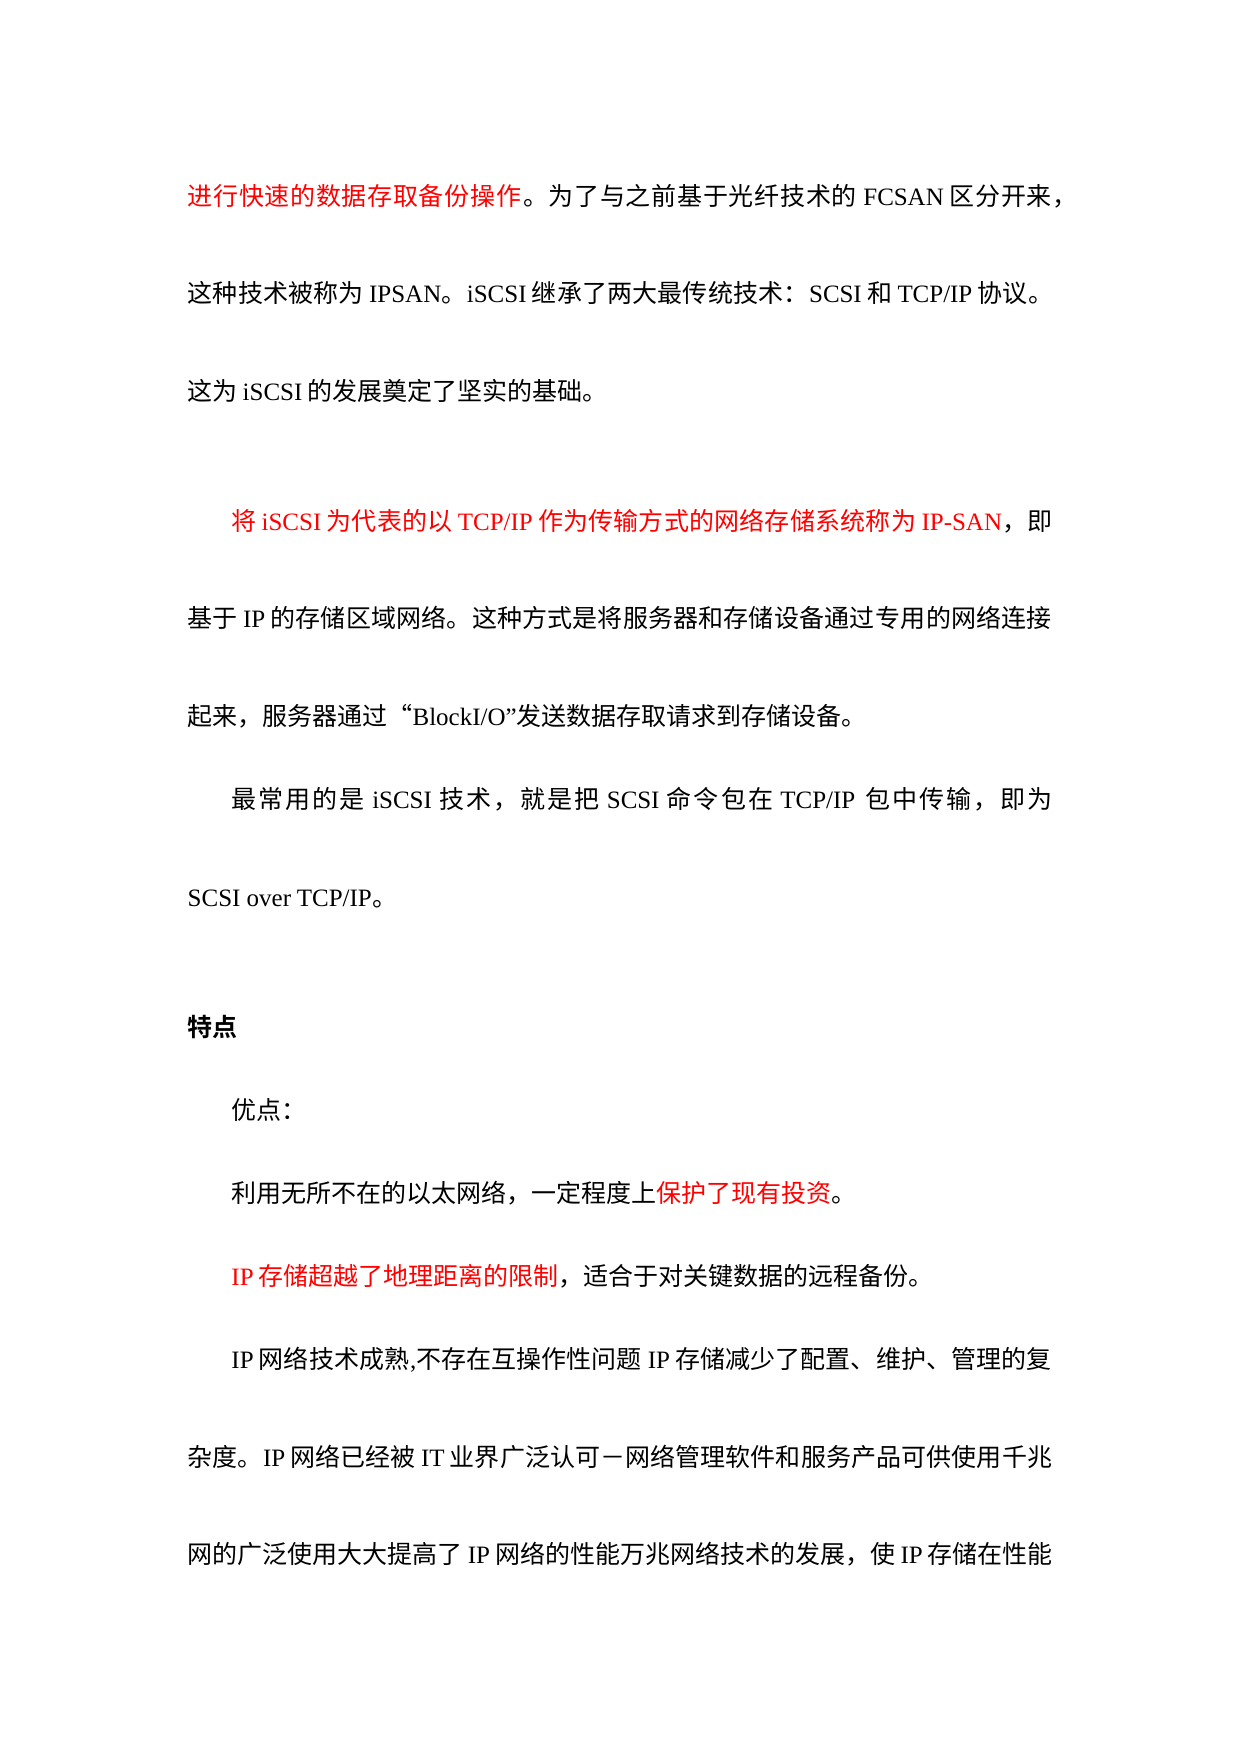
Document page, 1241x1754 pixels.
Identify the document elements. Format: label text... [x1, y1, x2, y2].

text 优点： [187, 1076, 1053, 1141]
subtitle 特点 [187, 993, 1053, 1058]
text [187, 1325, 1053, 1585]
text 最常用的是iSCSI技术，就是把SCSI命令包在TCP/IP 包中传输，即为SCSI over TCP/IP。 [187, 765, 1053, 928]
text IP存储超越了地理距离的限制，适合于对关键数据的远程备份。 [187, 1242, 1053, 1307]
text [187, 162, 1053, 422]
text 利用无所不在的以太网络，一定程度上保护了现有投资。 [187, 1159, 1053, 1224]
text 将iSCSI为代表的以TCP/IP作为传输方式的网络存储系统称为IP-SAN，即基于IP的存储区域网络。这种方式是将服务器和存储设备通过专用的网络连接起来，服务器通过“BlockI/O”发送数据存取请求到存储设备。 [187, 487, 1053, 747]
